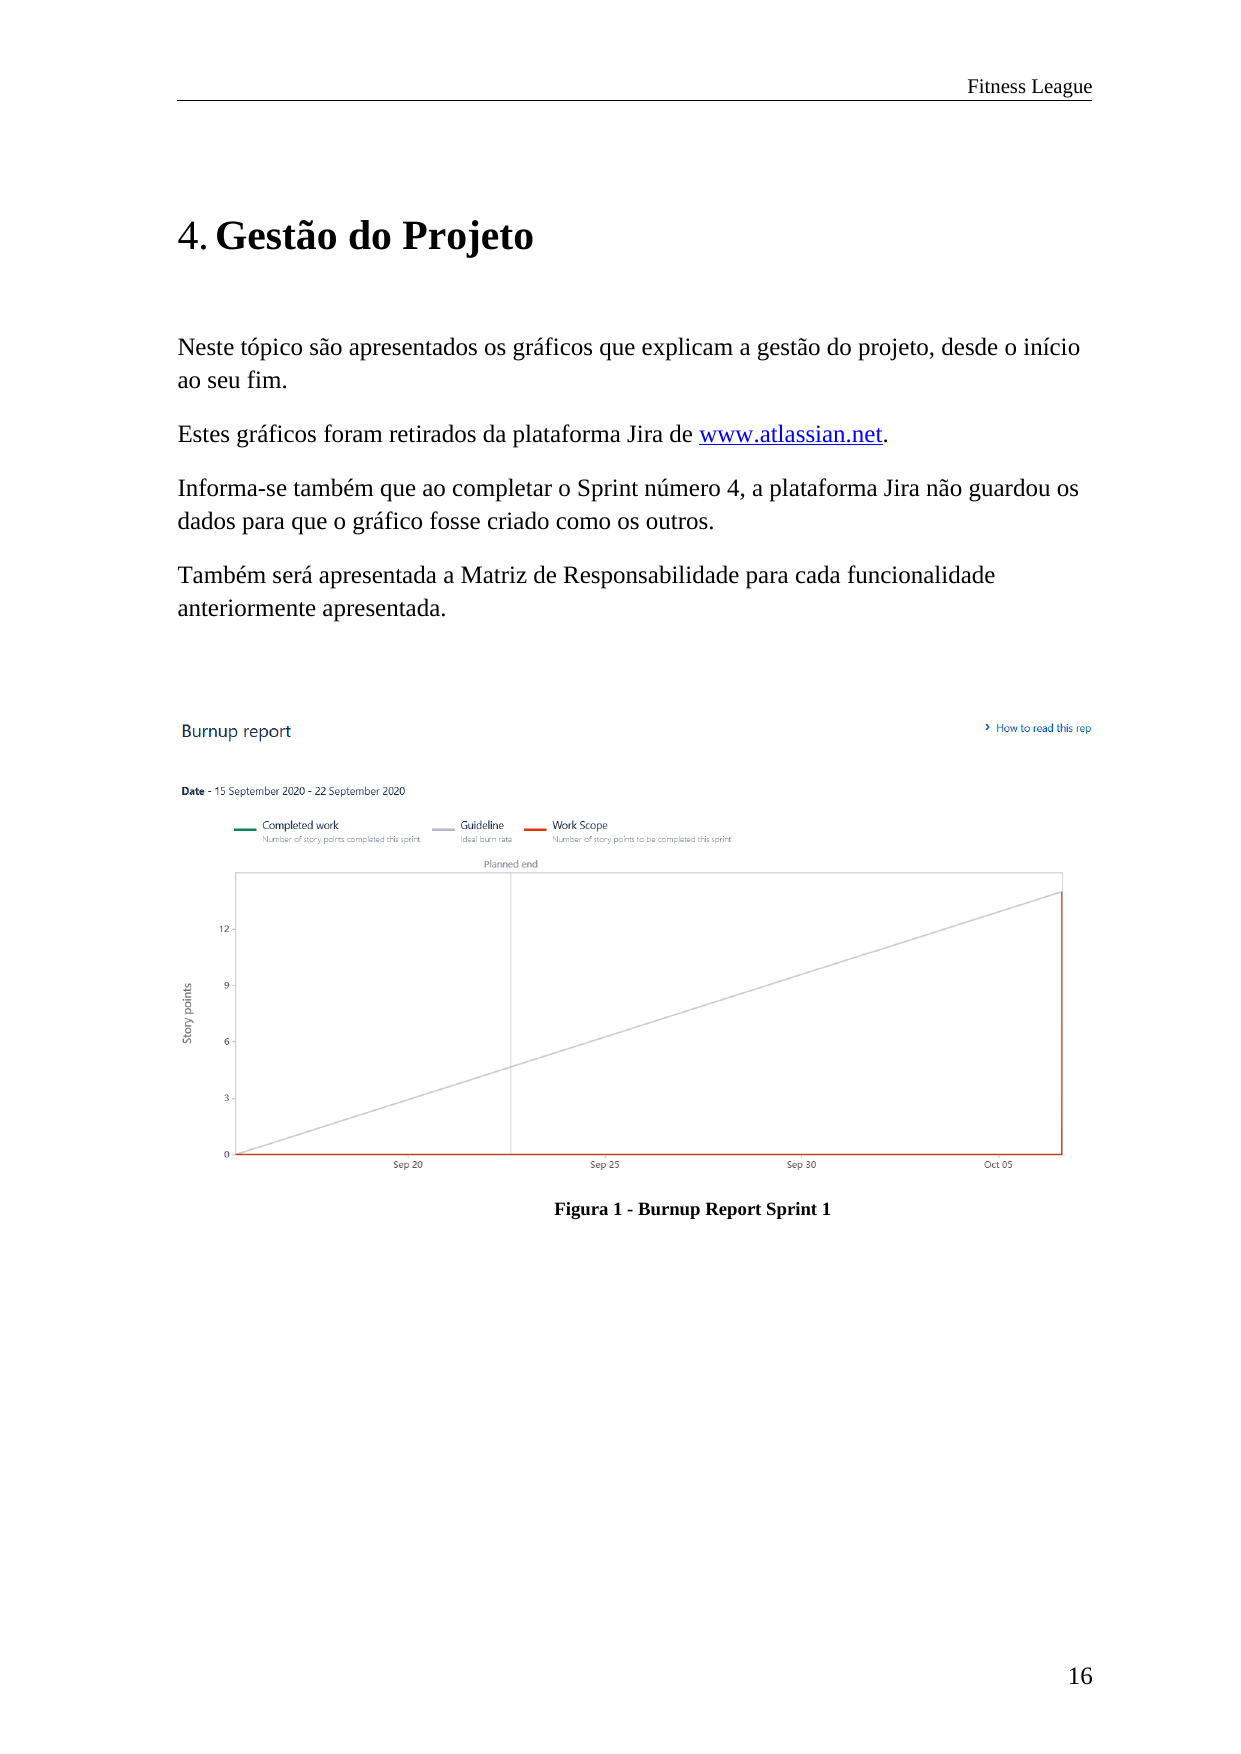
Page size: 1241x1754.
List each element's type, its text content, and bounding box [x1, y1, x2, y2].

text Também será apresentada a Matriz de Responsabilidade para cada funcionalidade anteriormente apresentada. [177, 560, 1092, 621]
text Neste tópico são apresentados os gráficos que explicam a gestão do projeto, desde o início ao seu fim. [177, 332, 1092, 394]
subtitle Gestão do Projeto [177, 210, 1092, 258]
text Informa-se também que ao completar o Sprint número 4, a plataforma Jira não guardou os dados para que o gráfico fosse criado como os outros. [177, 473, 1092, 534]
picture [177, 720, 1092, 1189]
text Estes gráficos foram retirados da plataforma Jira de www.atlassian.net. [177, 419, 1092, 448]
